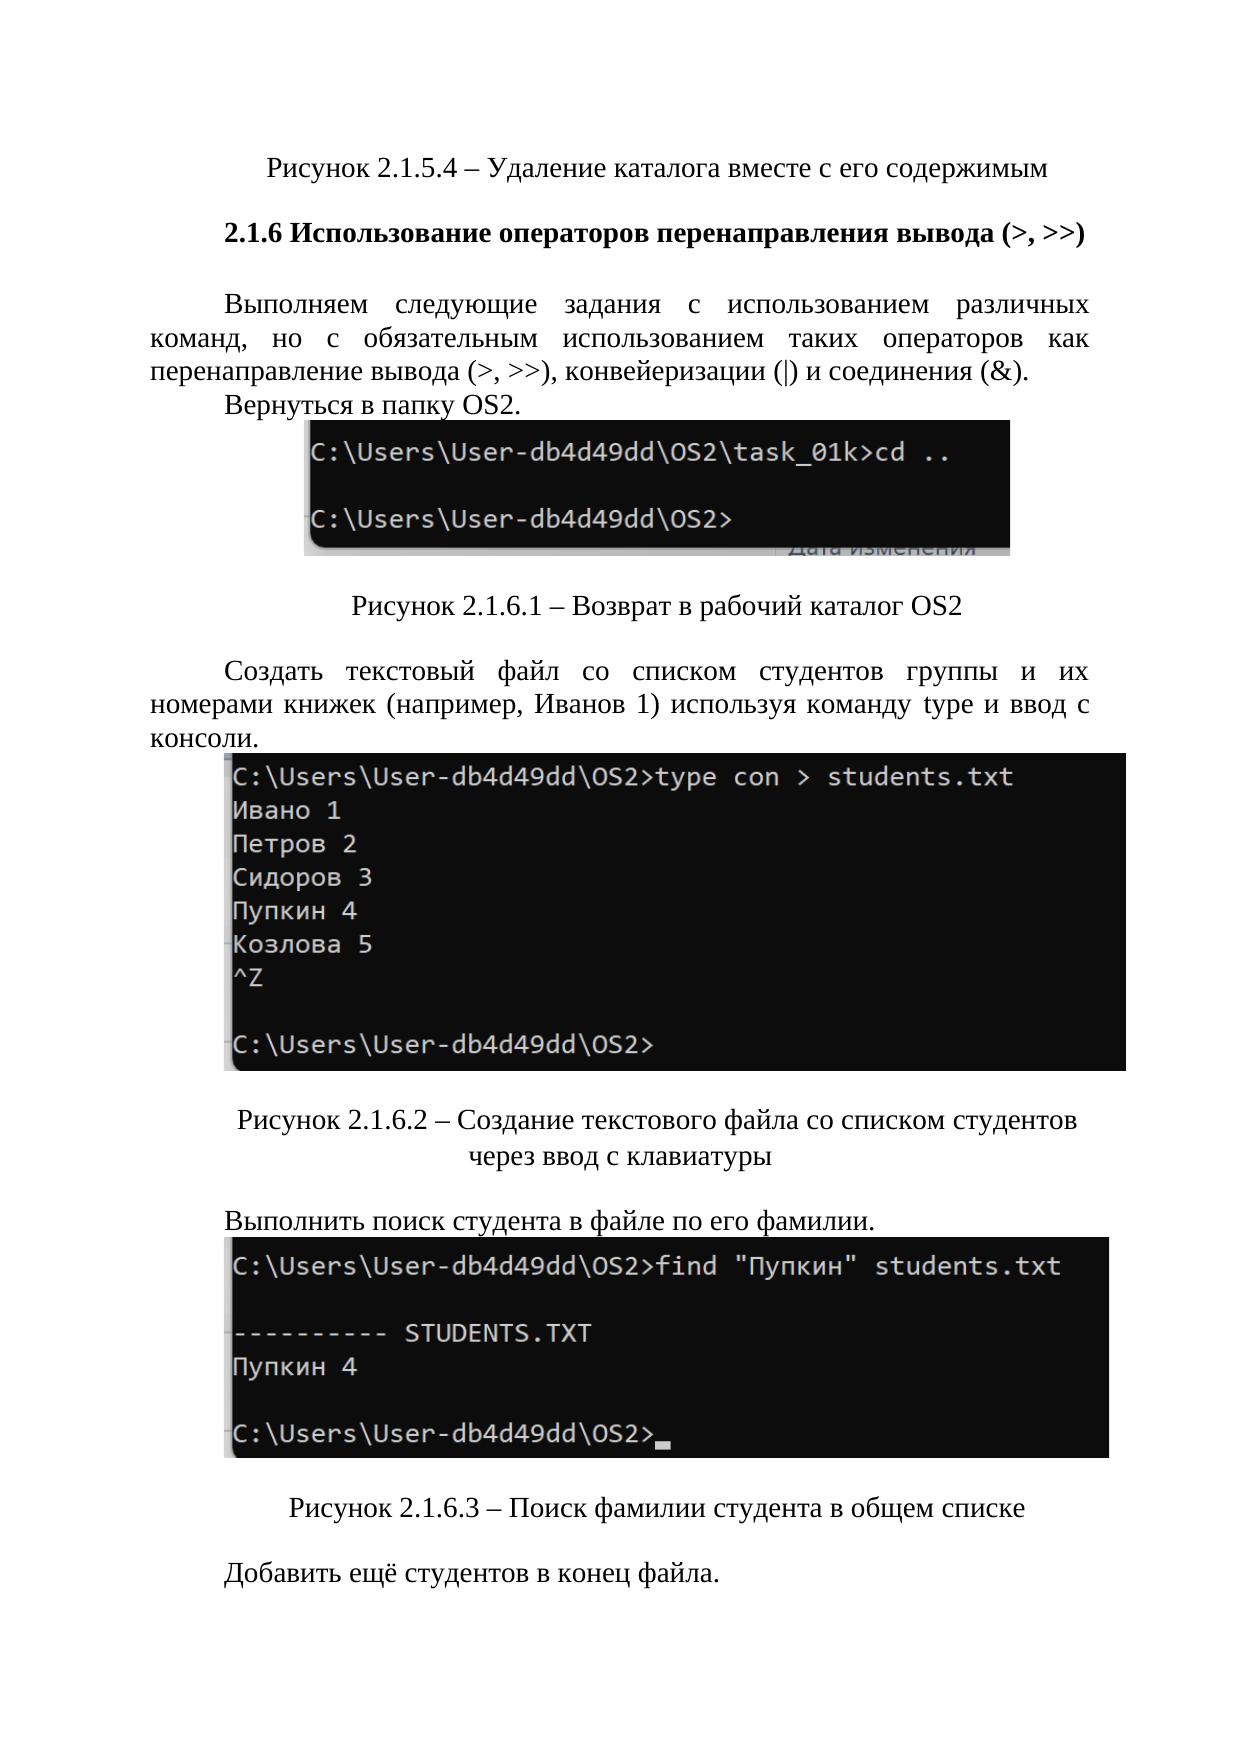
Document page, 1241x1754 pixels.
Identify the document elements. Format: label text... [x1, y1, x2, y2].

text Рисунок 2.1.5.4 – Удаление каталога вместе с его содержимым [150, 150, 1090, 183]
picture [303, 420, 1011, 556]
text Выполнить поиск студента в файле по его фамилии. [150, 1203, 1090, 1237]
text Рисунок 2.1.6.1 – Возврат в рабочий каталог OS2 [150, 588, 1090, 621]
text Создать текстовый файл со списком студентов группы и их номерами книжек (например, Иванов 1) используя команду type и ввод с консоли. [150, 653, 1090, 754]
subtitle 2.1.6 Использование операторов перенаправления вывода (>, >>) [150, 215, 1090, 249]
text Рисунок 2.1.6.2 – Создание текстового файла со списком студентов через ввод с клавиатуры [150, 1102, 1090, 1172]
text Добавить ещё студентов в конец файла. [150, 1555, 1090, 1588]
picture [223, 753, 1126, 1071]
text Рисунок 2.1.6.3 – Поиск фамилии студента в общем списке [150, 1490, 1090, 1523]
text Вернуться в папку OS2. [150, 387, 1090, 421]
picture [223, 1237, 1110, 1458]
text Выполняем следующие задания с использованием различных команд, но с обязательным использованием таких операторов как перенаправление вывода (>, >>), конвейеризации (|) и соединения (&). [150, 286, 1090, 387]
